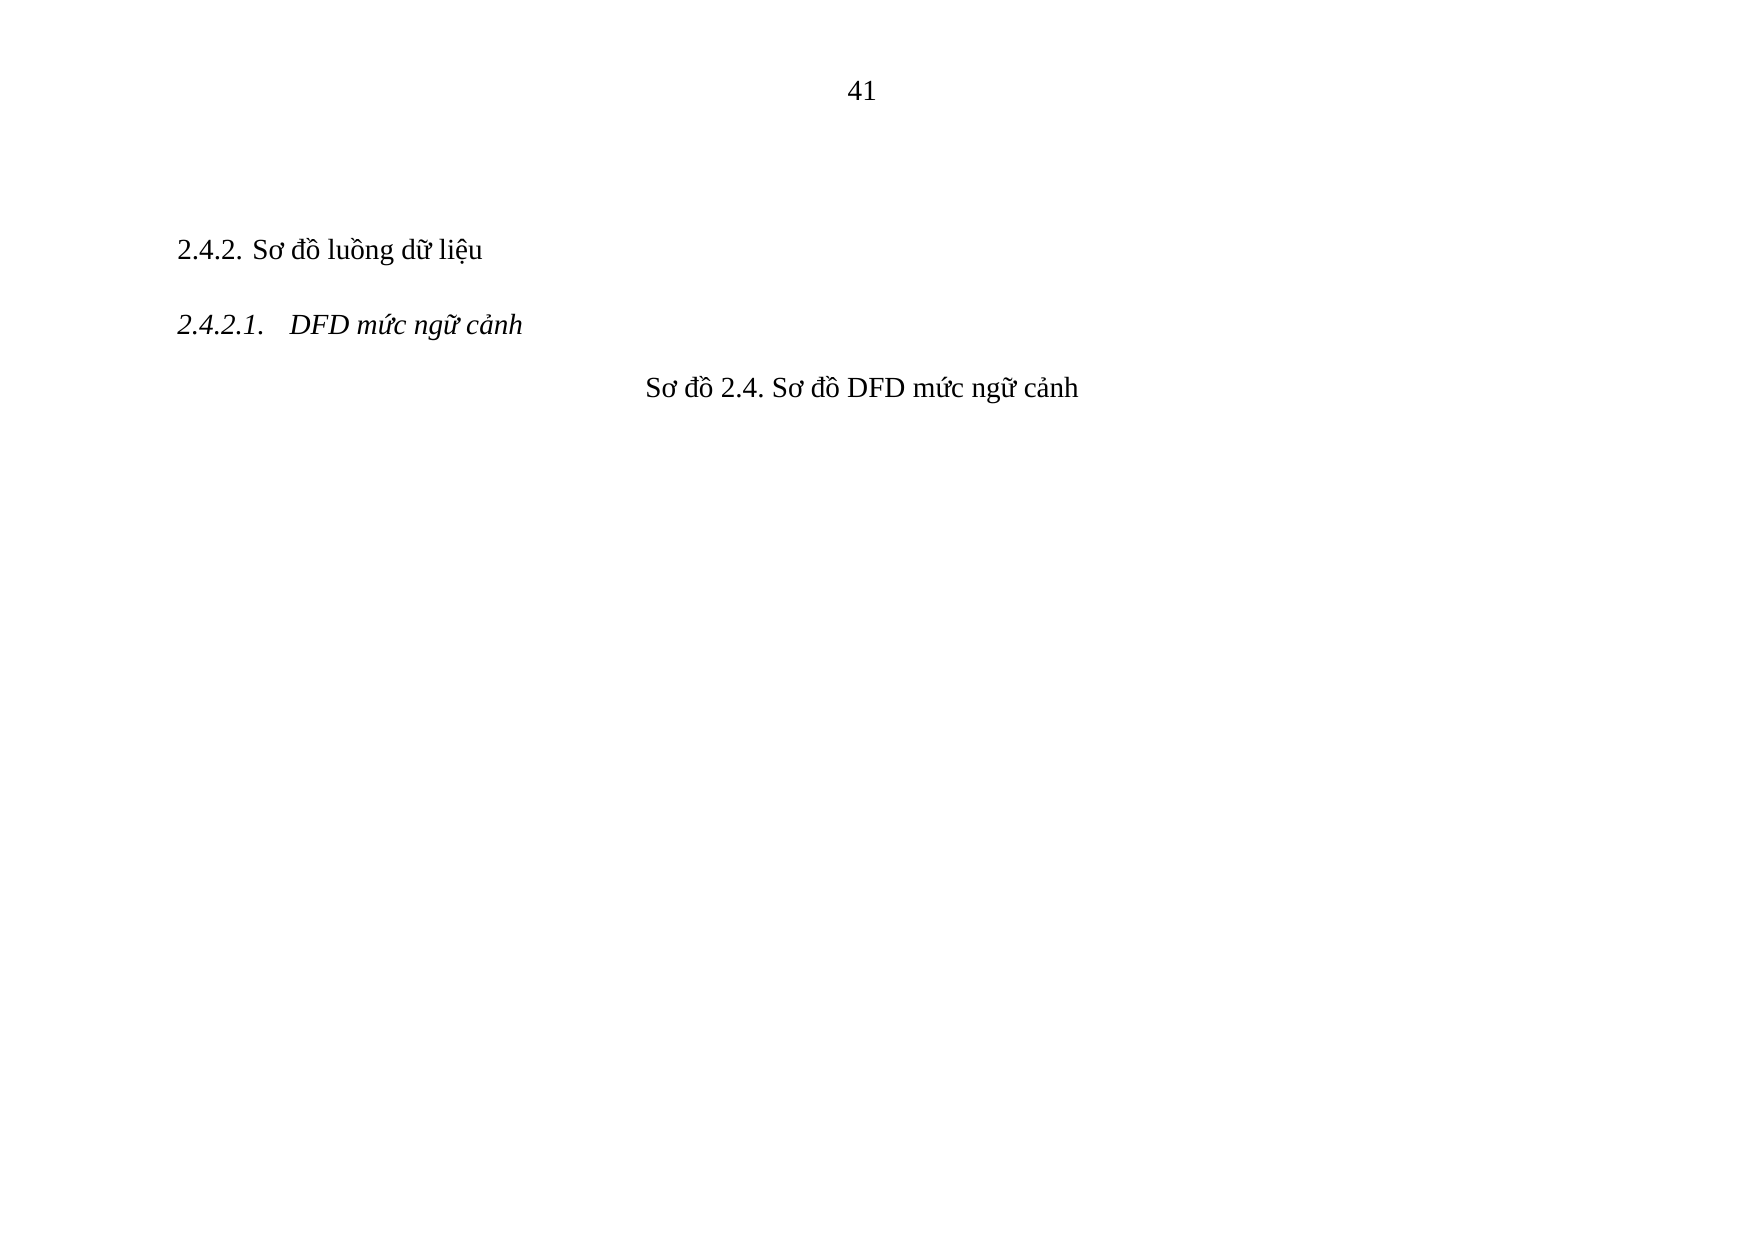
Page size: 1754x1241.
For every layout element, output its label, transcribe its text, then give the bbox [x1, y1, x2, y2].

subtitle Sơ đồ luồng dữ liệu [177, 232, 1547, 266]
subtitle DFD mức ngữ cảnh [177, 307, 1547, 341]
